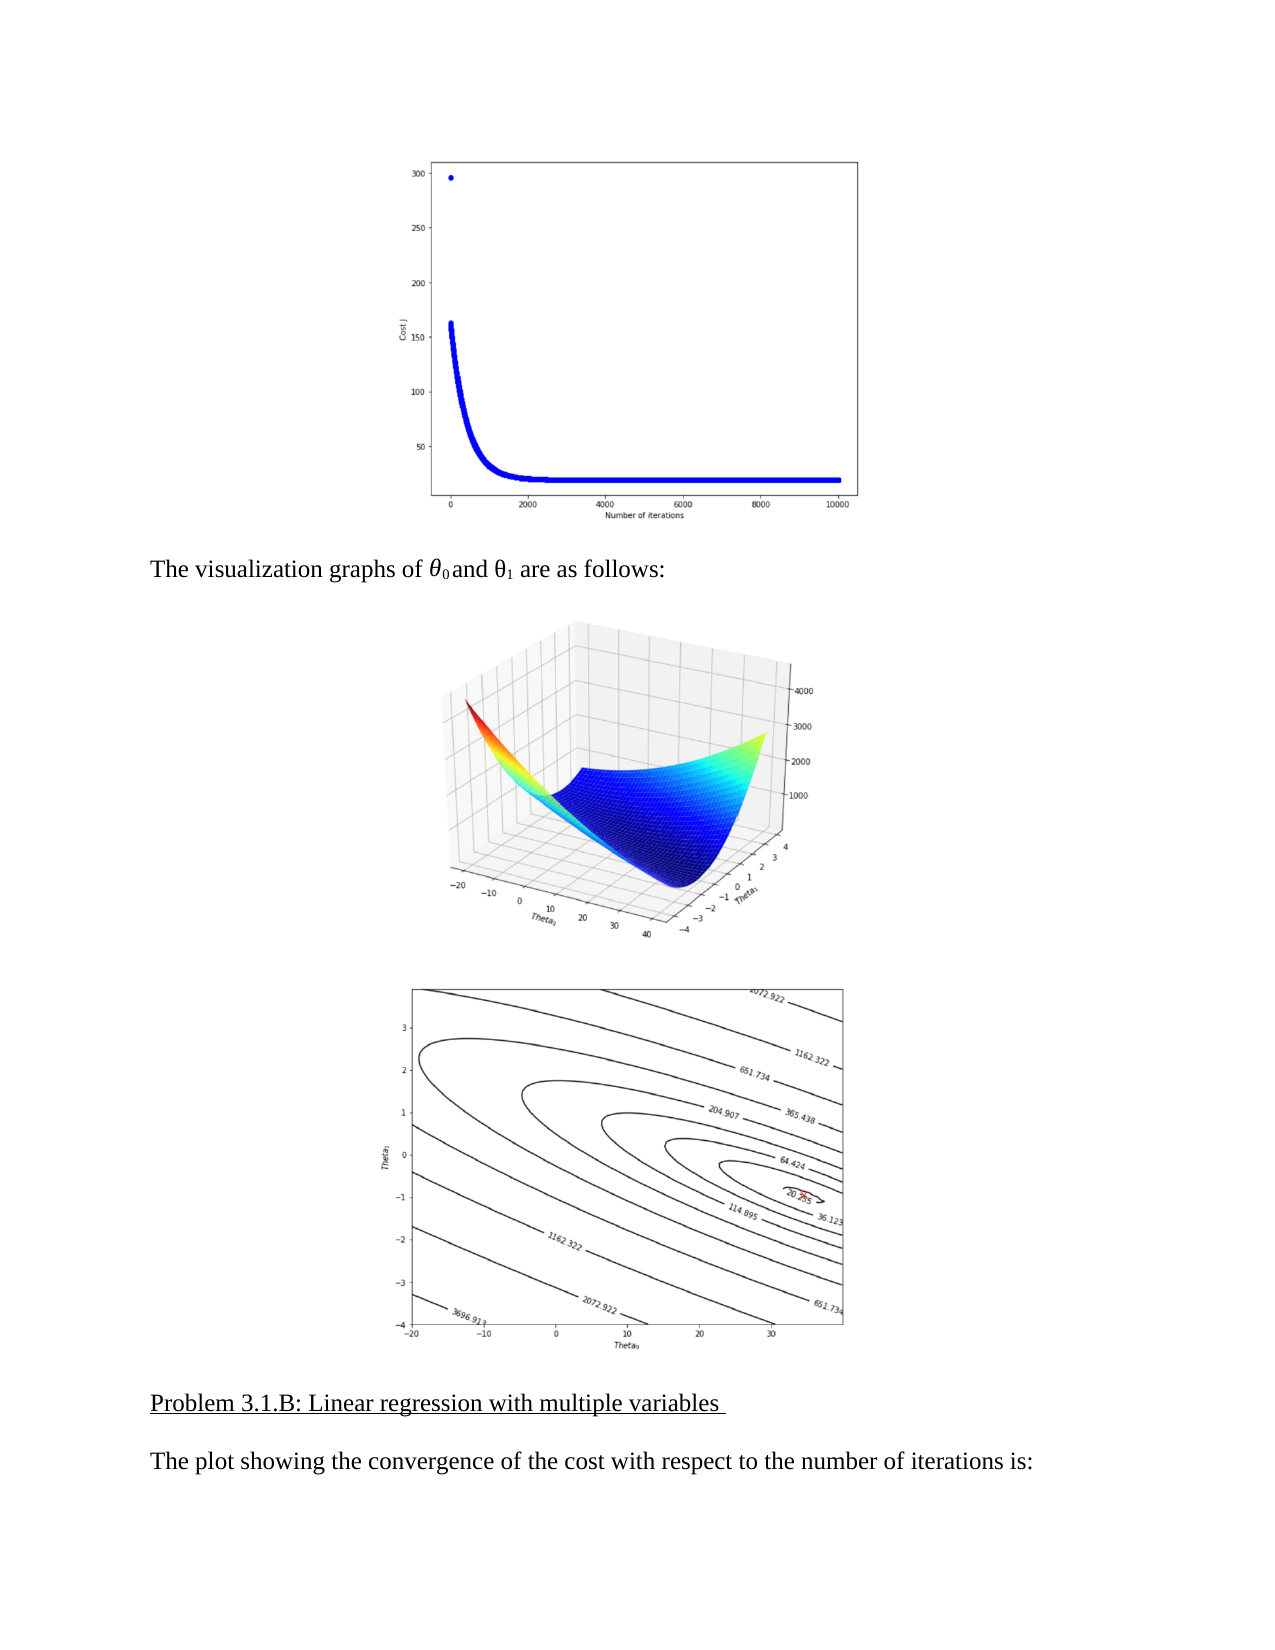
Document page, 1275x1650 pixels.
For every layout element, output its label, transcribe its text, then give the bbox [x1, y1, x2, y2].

text Problem 3.1.B: Linear regression with multiple variables [150, 1388, 1125, 1417]
picture [396, 611, 879, 949]
text The plot showing the convergence of the cost with respect to the number of iterations is: [150, 1446, 1125, 1474]
picture [369, 978, 906, 1359]
picture [397, 150, 878, 525]
text The visualization graphs of 0and θ1 are as follows: [150, 554, 1125, 583]
